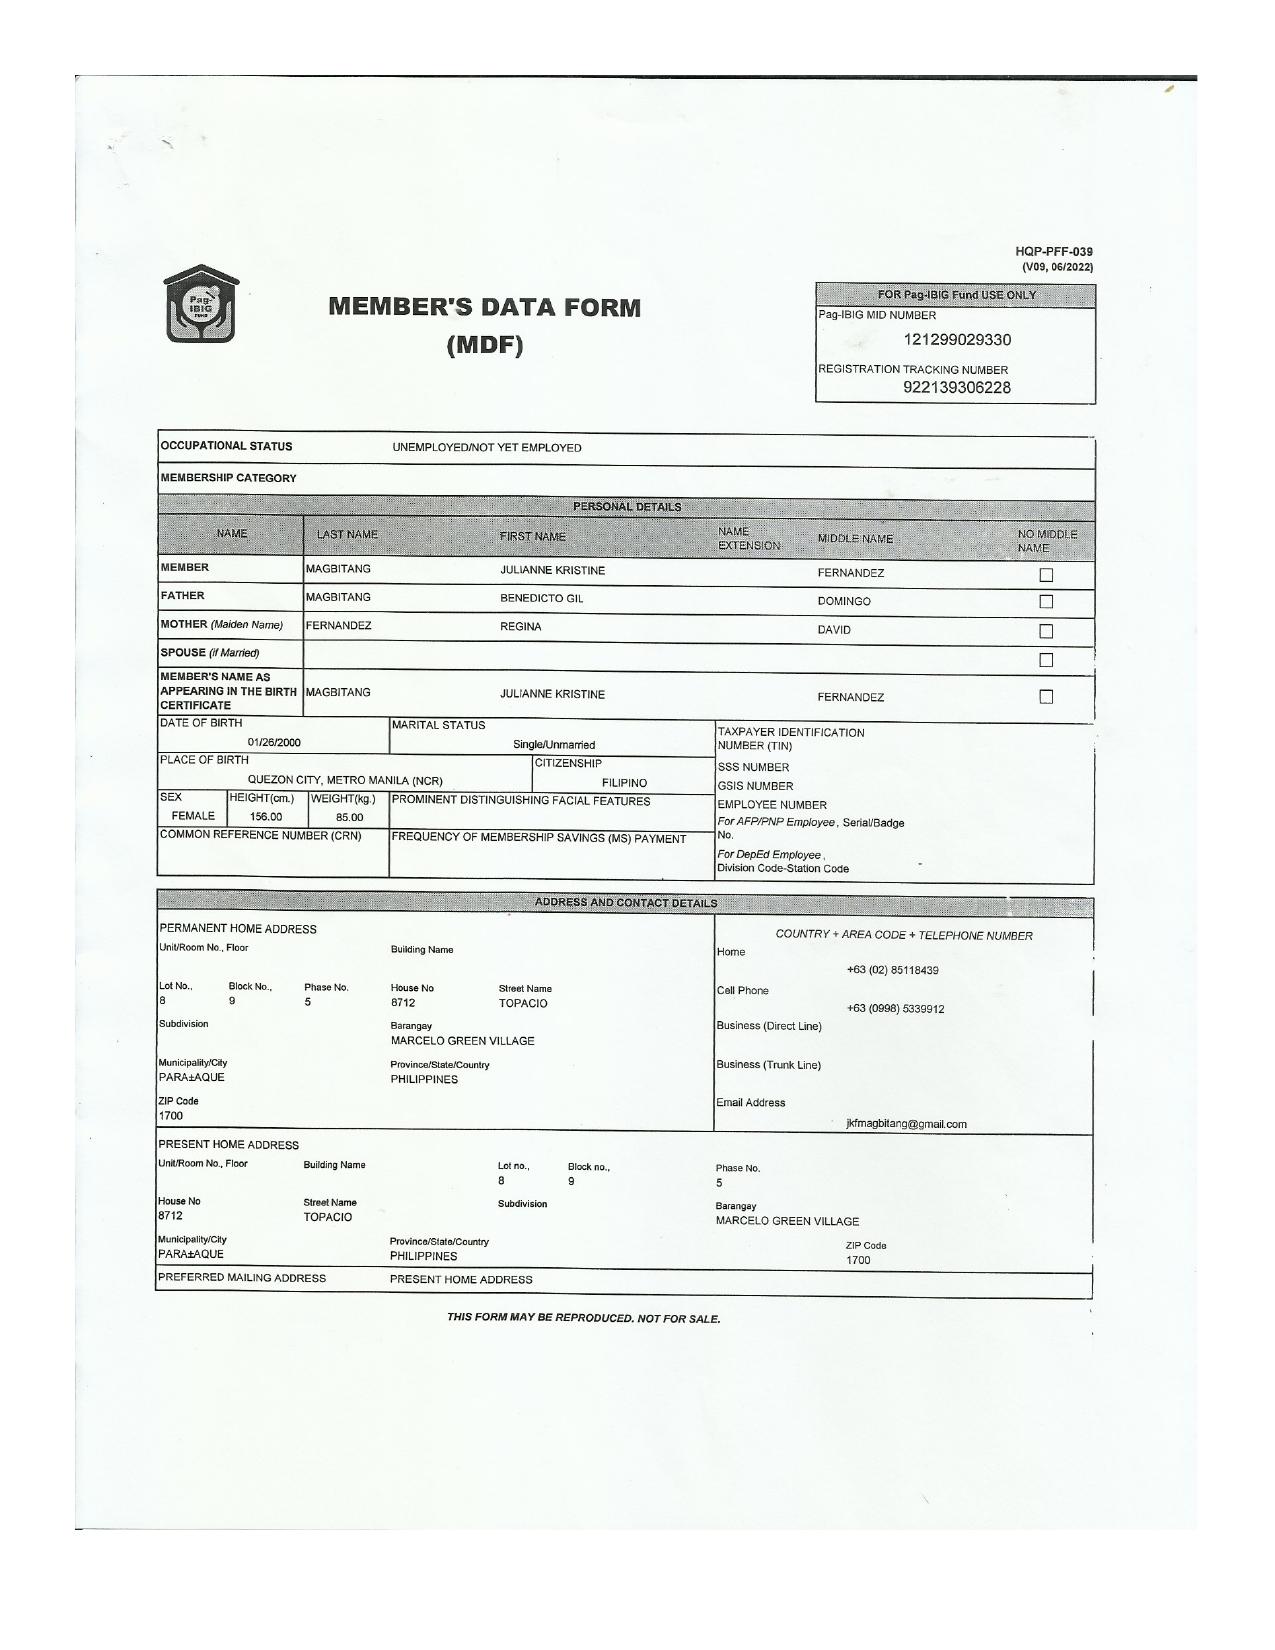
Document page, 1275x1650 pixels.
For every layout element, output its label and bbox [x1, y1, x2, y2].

picture [75, 75, 1198, 1530]
